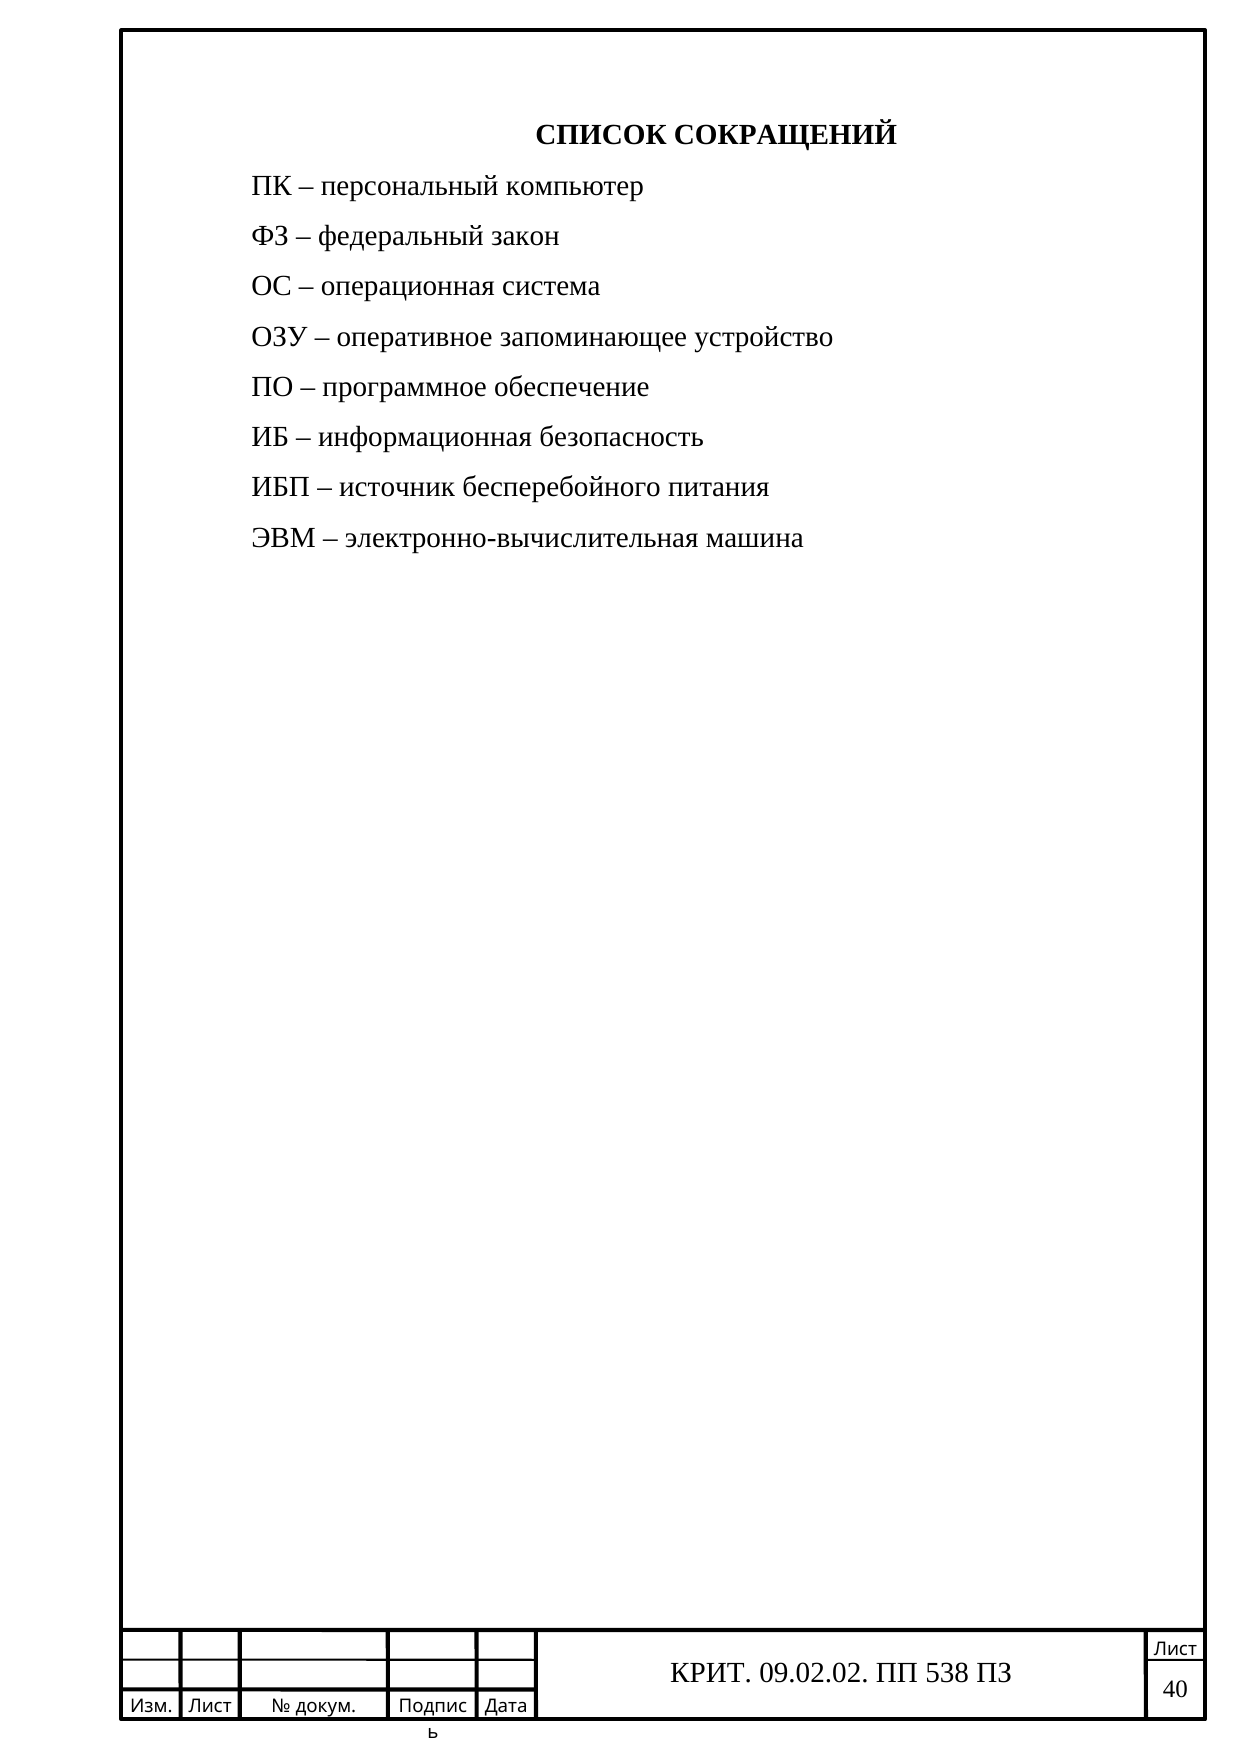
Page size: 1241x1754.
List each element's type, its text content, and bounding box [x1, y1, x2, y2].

text ОЗУ – оперативное запоминающее устройство [177, 319, 1211, 352]
text ФЗ – федеральный закон [177, 218, 1211, 252]
text ЭВМ – электронно-вычислительная машина [177, 520, 1211, 553]
text ИБП – источник бесперебойного питания [177, 469, 1211, 503]
text ОС – операционная система [177, 268, 1211, 302]
list СПИСОК СОКРАЩЕНИЙ [177, 117, 1181, 151]
text ПО – программное обеспечение [177, 369, 1211, 402]
text ИБ – информационная безопасность [177, 419, 1211, 453]
text ПК – персональный компьютер [177, 168, 1211, 201]
